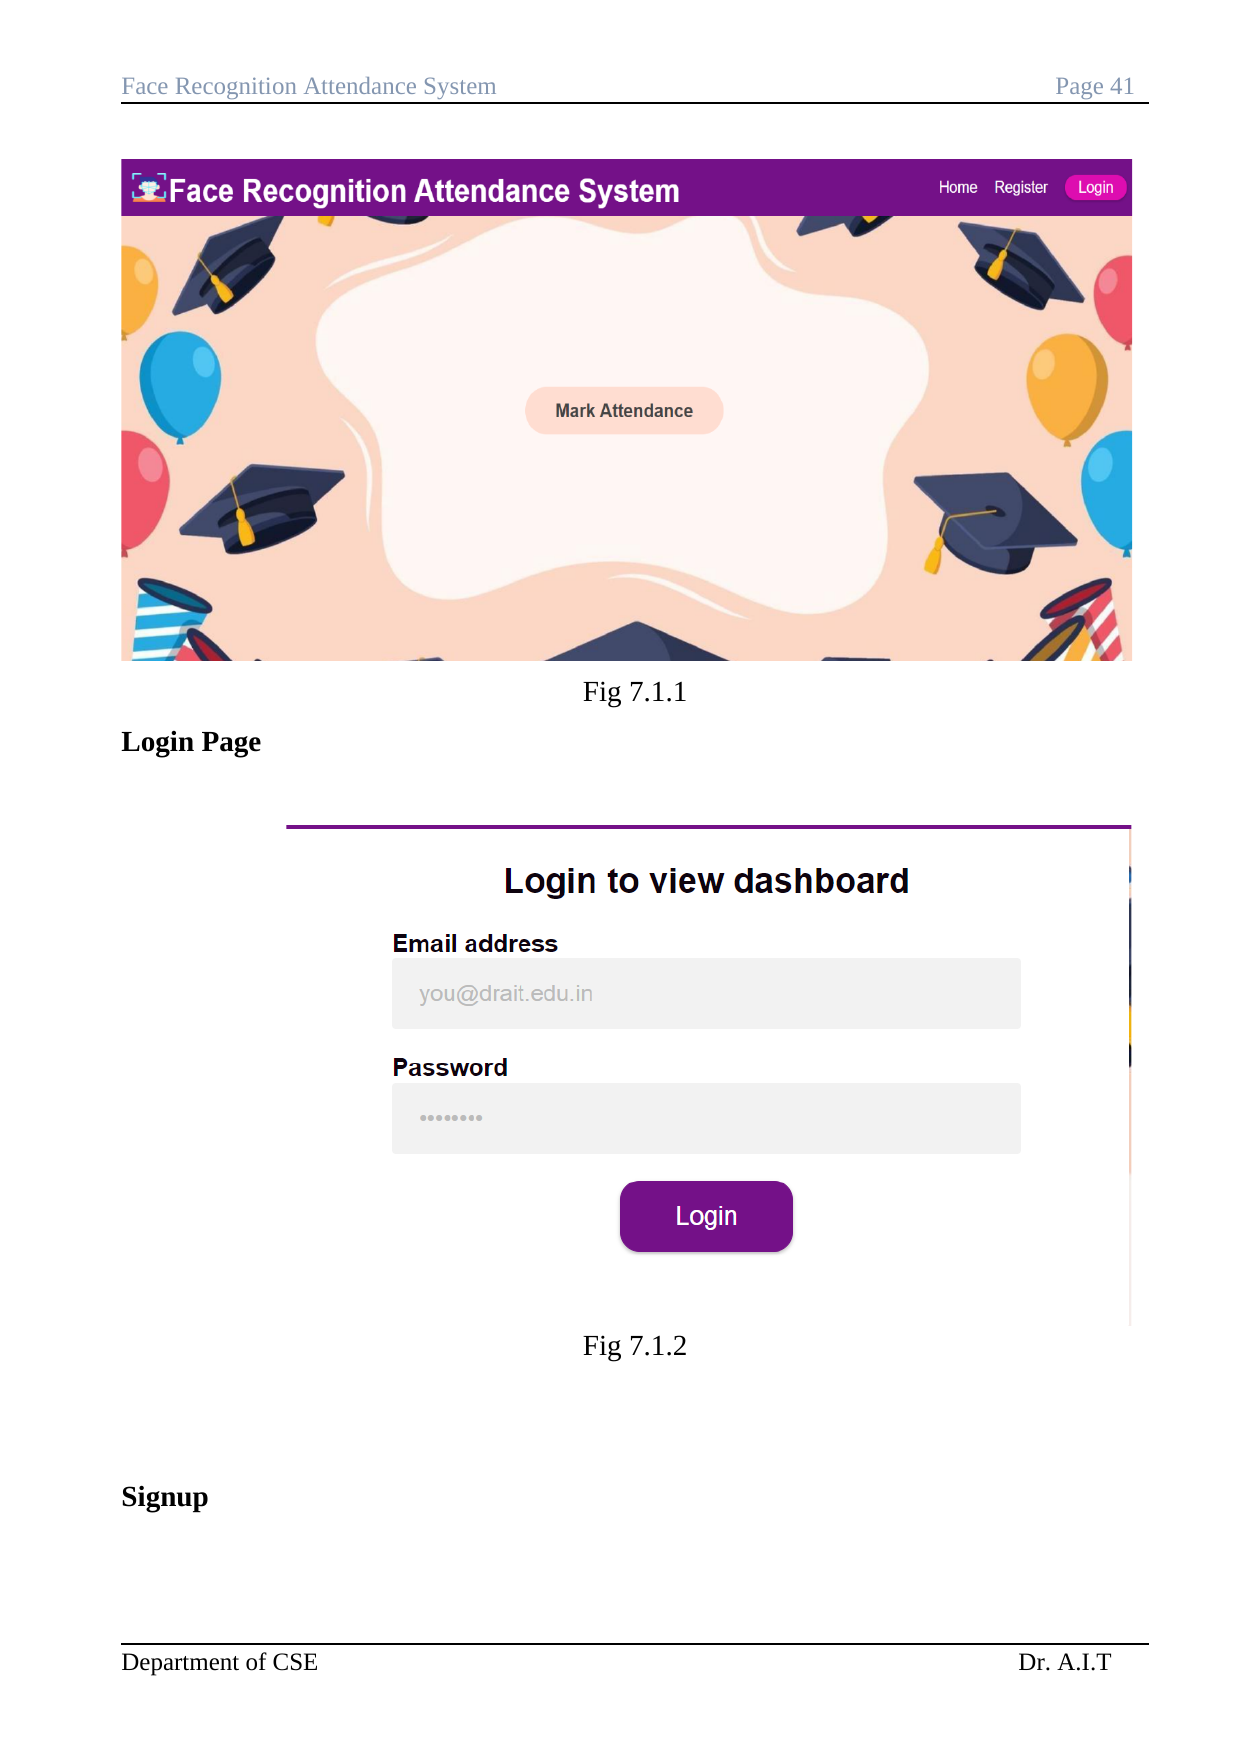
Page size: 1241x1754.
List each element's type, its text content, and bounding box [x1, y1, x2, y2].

text Signup [121, 1479, 1149, 1513]
text Login Page [121, 724, 1149, 758]
text Fig 7.1.2 [121, 1328, 1149, 1362]
picture [286, 825, 1132, 1326]
text Fig 7.1.1 [121, 674, 1149, 708]
picture [121, 159, 1133, 661]
